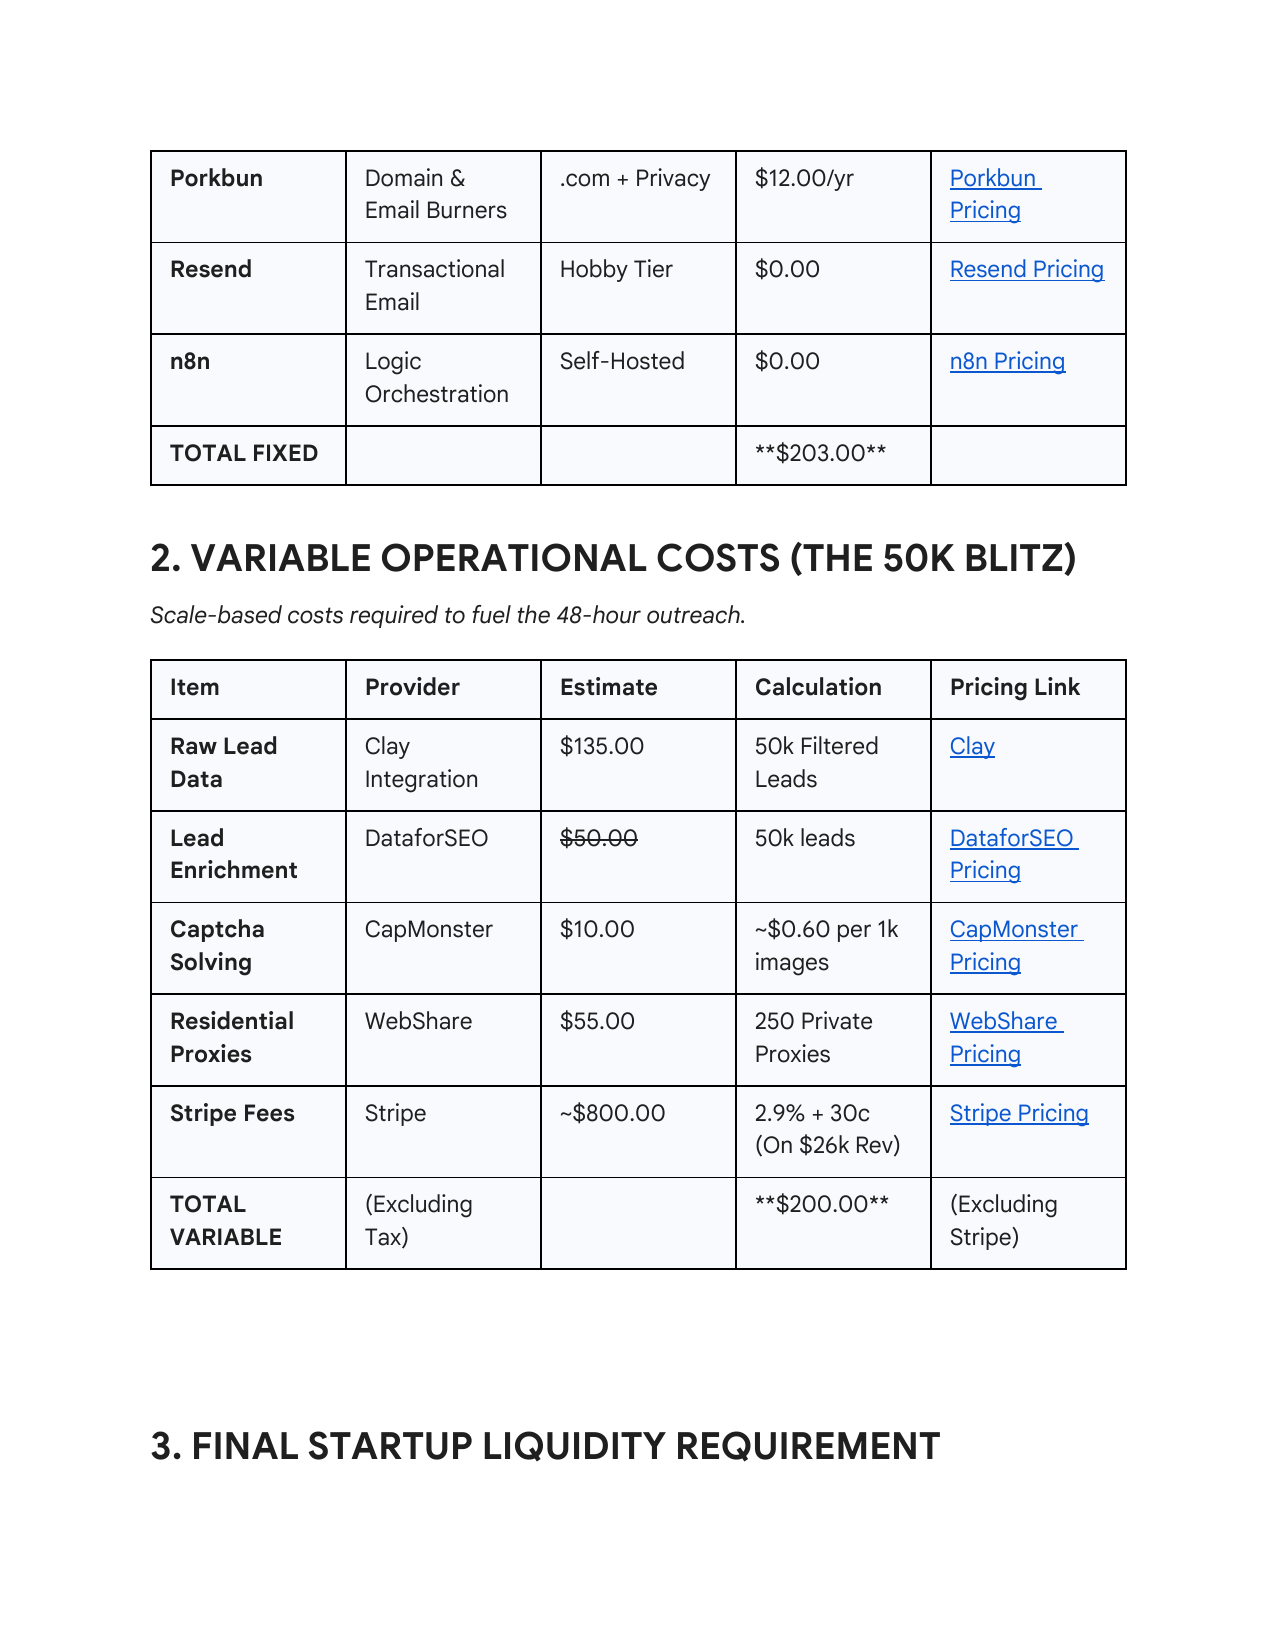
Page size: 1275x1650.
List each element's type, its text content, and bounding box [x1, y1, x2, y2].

table_cell Self-Hosted [542, 335, 735, 425]
table_header Provider [347, 661, 540, 718]
table_cell Hobby Tier [542, 243, 735, 333]
table_cell $12.00/yr [737, 152, 930, 242]
table_cell (Excluding Tax) [347, 1178, 540, 1268]
table_cell **$200.00** [737, 1178, 930, 1268]
table_cell WebShare [347, 995, 540, 1085]
table_cell [932, 427, 1125, 484]
table_cell ~$0.60 per 1k images [737, 903, 930, 993]
table_cell n8n Pricing [932, 335, 1125, 425]
table_cell 50k leads [737, 812, 930, 902]
table_cell Stripe [347, 1087, 540, 1177]
table_cell Stripe Pricing [932, 1087, 1125, 1177]
table_cell Transactional Email [347, 243, 540, 333]
table_cell TOTAL FIXED [152, 427, 345, 484]
table_header Calculation [737, 661, 930, 718]
table_header Estimate [542, 661, 735, 718]
table_cell Logic Orchestration [347, 335, 540, 425]
table_header Pricing Link [932, 661, 1125, 718]
table_cell .com + Privacy [542, 152, 735, 242]
table_cell Porkbun [152, 152, 345, 242]
table_cell $10.00 [542, 903, 735, 993]
table_cell n8n [152, 335, 345, 425]
table_cell Domain & Email Burners [347, 152, 540, 242]
text Scale-based costs required to fuel the 48-hour outreach. [150, 602, 1125, 630]
table_cell [542, 1178, 735, 1268]
table_cell **$203.00** [737, 427, 930, 484]
table_cell Lead Enrichment [152, 812, 345, 902]
table_cell ~$800.00 [542, 1087, 735, 1177]
table_cell $55.00 [542, 995, 735, 1085]
table_cell Clay Integration [347, 720, 540, 810]
table_cell Raw Lead Data [152, 720, 345, 810]
table_cell 50k Filtered Leads [737, 720, 930, 810]
table_cell (Excluding Stripe) [932, 1178, 1125, 1268]
table_cell TOTAL VARIABLE [152, 1178, 345, 1268]
table_cell Captcha Solving [152, 903, 345, 993]
table_cell 250 Private Proxies [737, 995, 930, 1085]
subtitle 3. FINAL STARTUP LIQUIDITY REQUIREMENT [150, 1423, 1125, 1470]
table_cell CapMonster [347, 903, 540, 993]
table_cell WebShare Pricing [932, 995, 1125, 1085]
table_cell 2.9% + 30c (On $26k Rev) [737, 1087, 930, 1177]
table_cell Resend Pricing [932, 243, 1125, 333]
table_cell Porkbun Pricing [932, 152, 1125, 242]
table_cell $0.00 [737, 243, 930, 333]
table_cell $50.00 [542, 812, 735, 902]
subtitle 2. VARIABLE OPERATIONAL COSTS (THE 50K BLITZ) [150, 536, 1125, 582]
table_cell Stripe Fees [152, 1087, 345, 1177]
table_cell Residential Proxies [152, 995, 345, 1085]
table_cell DataforSEO [347, 812, 540, 902]
table_cell $0.00 [737, 335, 930, 425]
table_cell Clay [932, 720, 1125, 810]
table_cell CapMonster Pricing [932, 903, 1125, 993]
table_cell [347, 427, 540, 484]
table_cell DataforSEO Pricing [932, 812, 1125, 902]
table_cell Resend [152, 243, 345, 333]
table_cell $135.00 [542, 720, 735, 810]
table_header Item [152, 661, 345, 718]
table_cell [542, 427, 735, 484]
